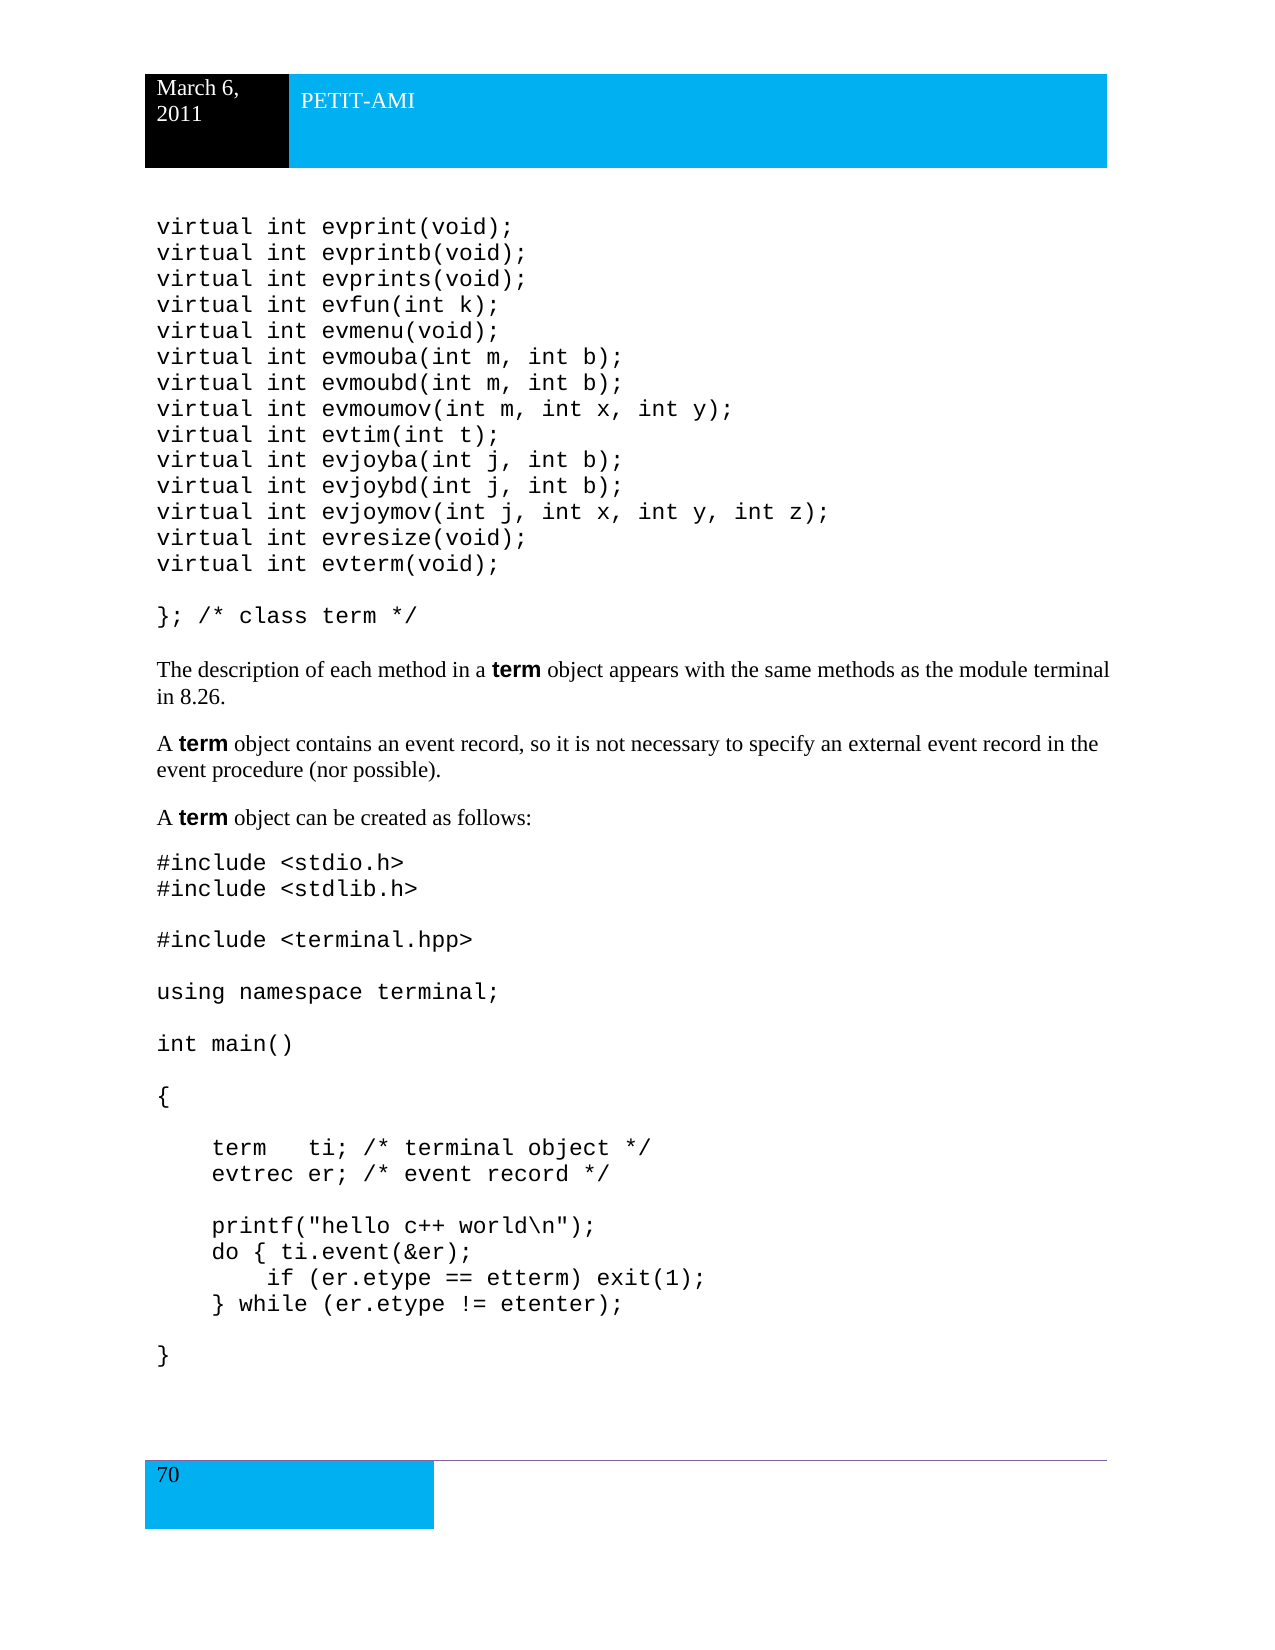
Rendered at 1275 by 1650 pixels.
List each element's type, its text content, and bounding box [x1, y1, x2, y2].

text { [156, 1084, 1118, 1110]
text virtual int evjoybd(int j, int b); [156, 475, 1118, 501]
text #include <stdio.h> [156, 851, 1118, 877]
text if (er.etype == etterm) exit(1); [156, 1266, 1118, 1292]
text virtual int evmenu(void); [156, 319, 1118, 345]
text virtual int evprints(void); [156, 267, 1118, 293]
text virtual int evprintb(void); [156, 241, 1118, 267]
text int main() [156, 1032, 1118, 1058]
text virtual int evmouba(int m, int b); [156, 345, 1118, 371]
text virtual int evresize(void); [156, 527, 1118, 553]
text A term object can be created as follows: [156, 804, 1118, 830]
text } [156, 1344, 1118, 1370]
text virtual int evterm(void); [156, 553, 1118, 578]
text virtual int evfun(int k); [156, 293, 1118, 319]
text do { ti.event(&er); [156, 1240, 1118, 1266]
text virtual int evmoumov(int m, int x, int y); [156, 397, 1118, 423]
text using namespace terminal; [156, 981, 1118, 1007]
text virtual int evprint(void); [156, 215, 1118, 241]
text virtual int evjoymov(int j, int x, int y, int z); [156, 501, 1118, 527]
text printf("hello c++ world\n"); [156, 1214, 1118, 1240]
text virtual int evjoyba(int j, int b); [156, 449, 1118, 475]
text A term object contains an event record, so it is not necessary to specify an external event record in the event procedure (nor possible). [156, 730, 1118, 783]
text The description of each method in a term object appears with the same methods as the module terminal in 8.26. [156, 656, 1118, 709]
text evtrec er; /* event record */ [156, 1162, 1118, 1188]
text #include <terminal.hpp> [156, 929, 1118, 955]
text virtual int evmoubd(int m, int b); [156, 371, 1118, 397]
text term ti; /* terminal object */ [156, 1136, 1118, 1162]
text #include <stdlib.h> [156, 877, 1118, 903]
text }; /* class term */ [156, 604, 1118, 630]
text } while (er.etype != etenter); [156, 1292, 1118, 1318]
text virtual int evtim(int t); [156, 423, 1118, 449]
